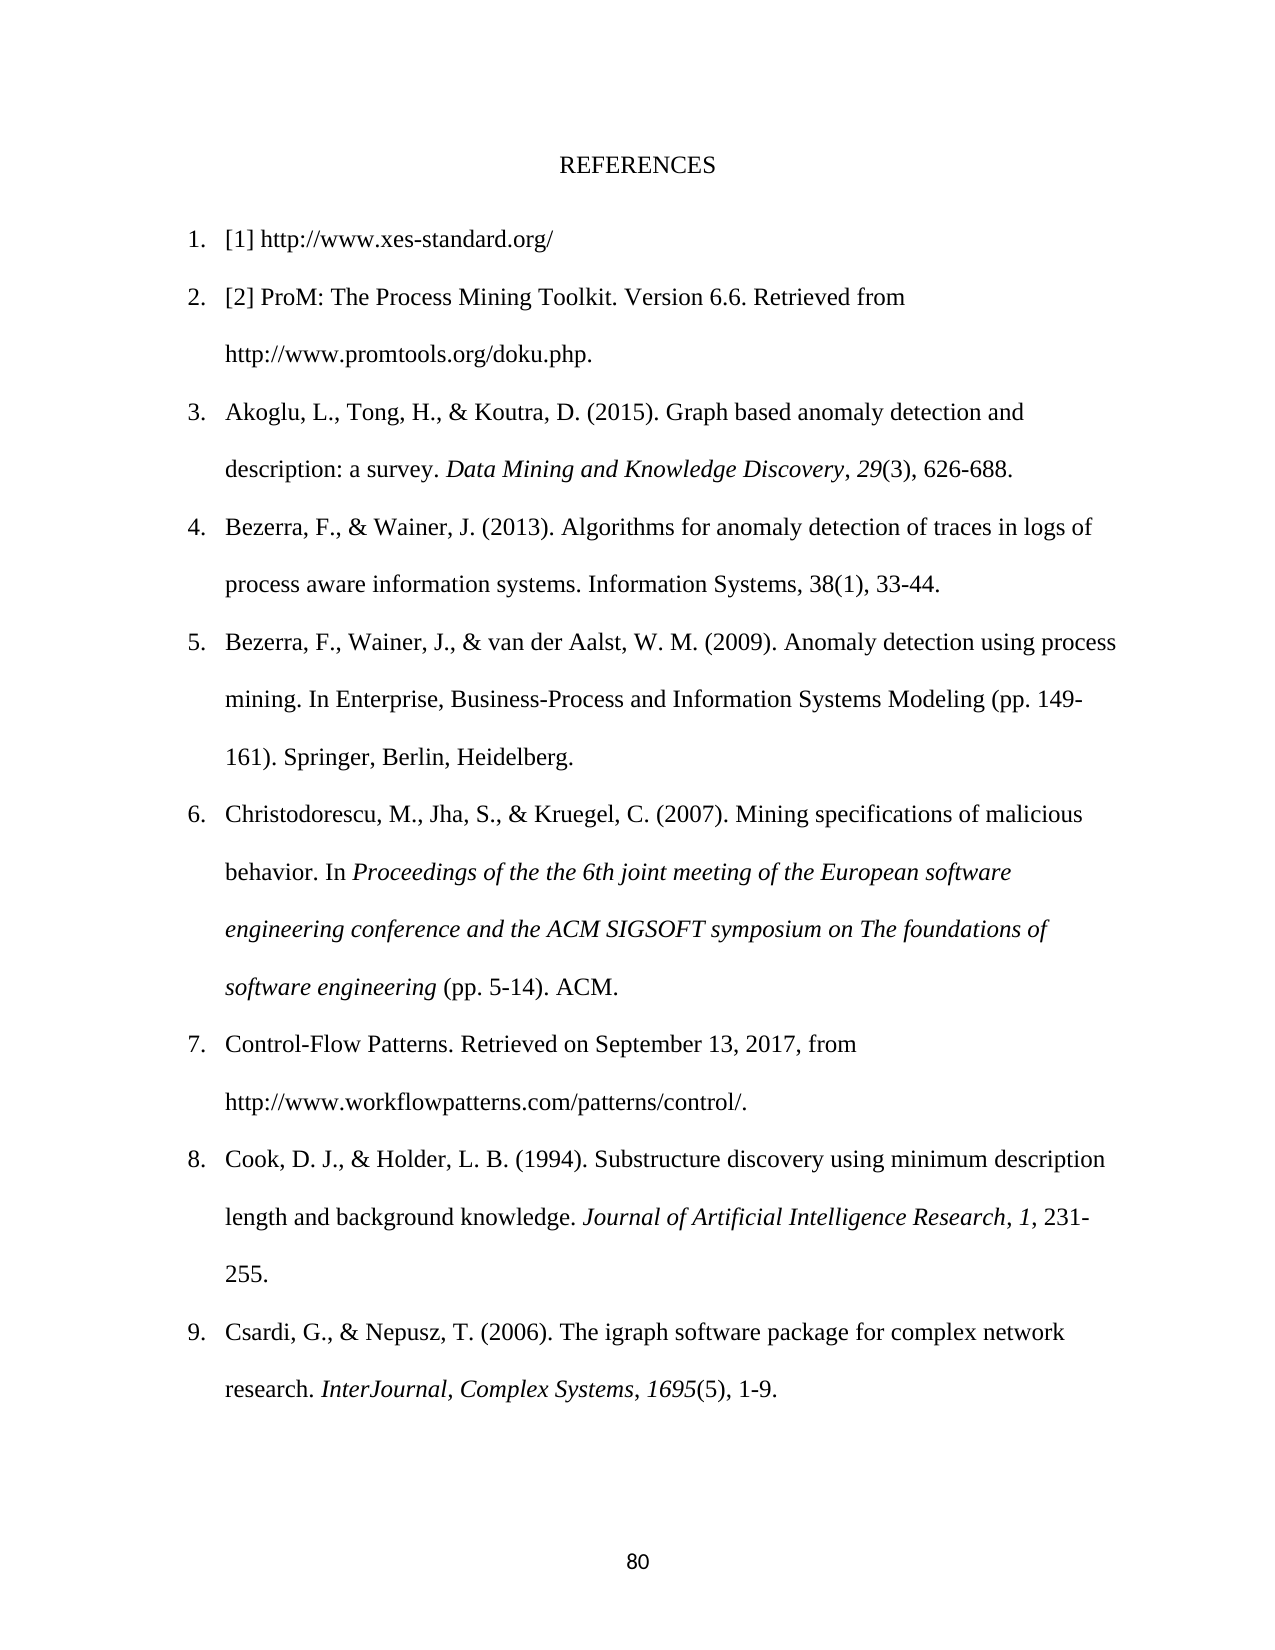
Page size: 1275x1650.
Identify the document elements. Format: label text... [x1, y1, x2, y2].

list [1] http://www.xes-standard.org/ [187, 224, 1125, 253]
list Csardi, G., & Nepusz, T. (2006). The igraph software package for complex network research. InterJournal, Complex Systems, 1695(5), 1-9. [187, 1317, 1125, 1403]
list Bezerra, F., & Wainer, J. (2013). Algorithms for anomaly detection of traces in logs of process aware information systems. Information Systems, 38(1), 33-44. [187, 512, 1125, 598]
list [2] ProM: The Process Mining Toolkit. Version 6.6. Retrieved from http://www.promtools.org/doku.php. [187, 282, 1125, 368]
subtitle REFERENCES [150, 150, 1125, 179]
list Cook, D. J., & Holder, L. B. (1994). Substructure discovery using minimum description length and background knowledge. Journal of Artificial Intelligence Research, 1, 231-255. [187, 1144, 1125, 1288]
list Control-Flow Patterns. Retrieved on September 13, 2017, from http://www.workflowpatterns.com/patterns/control/. [187, 1029, 1125, 1115]
list Bezerra, F., Wainer, J., & van der Aalst, W. M. (2009). Anomaly detection using process mining. In Enterprise, Business-Process and Information Systems Modeling (pp. 149-161). Springer, Berlin, Heidelberg. [187, 627, 1125, 770]
list Christodorescu, M., Jha, S., & Kruegel, C. (2007). Mining specifications of malicious behavior. In Proceedings of the the 6th joint meeting of the European software engineering conference and the ACM SIGSOFT symposium on The foundations of software engineering (pp. 5-14). ACM. [187, 799, 1125, 1000]
list Akoglu, L., Tong, H., & Koutra, D. (2015). Graph based anomaly detection and description: a survey. Data Mining and Knowledge Discovery, 29(3), 626-688. [187, 397, 1125, 483]
